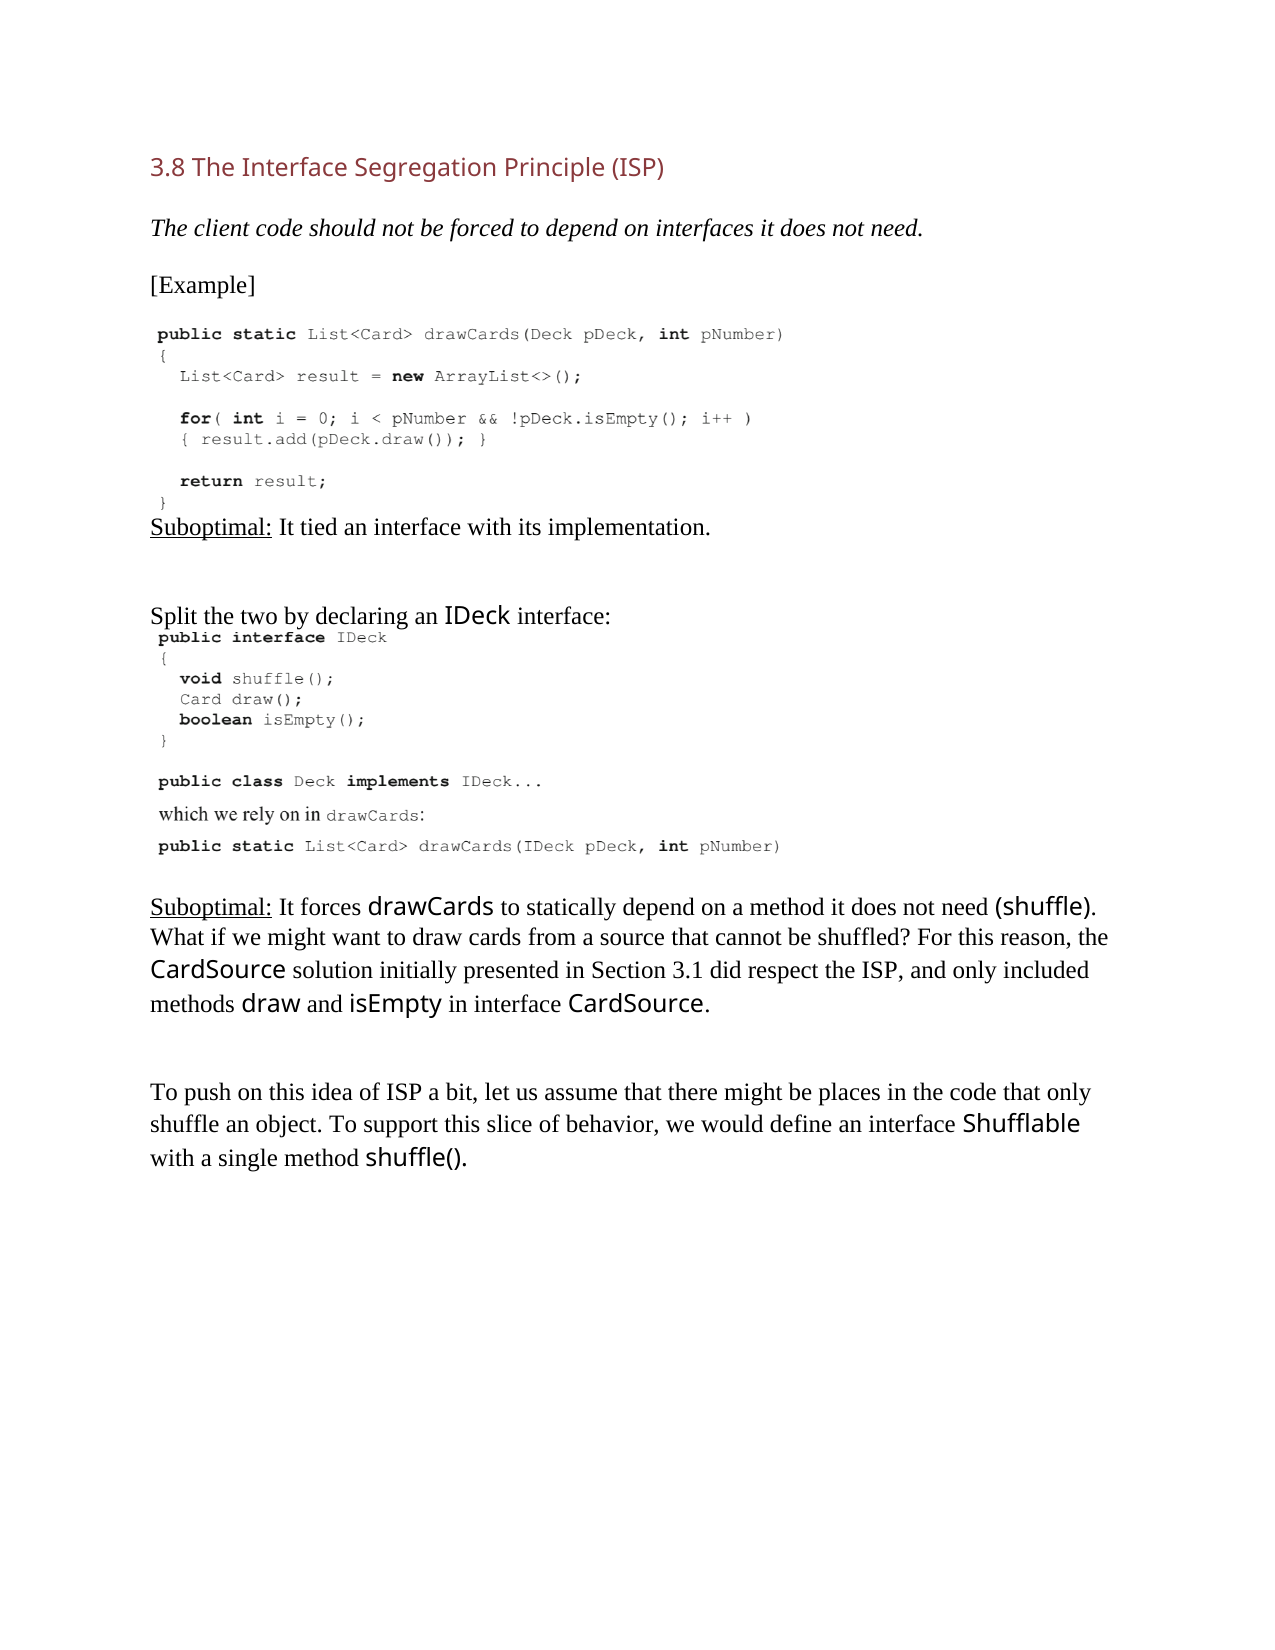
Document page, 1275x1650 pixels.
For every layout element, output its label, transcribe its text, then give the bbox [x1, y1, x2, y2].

text [Example] [150, 270, 1125, 299]
text To push on this idea of ISP a bit, let us assume that there might be places in the code that only shuffle an object. To support this slice of behavior, we would define an interface Shufflable with a single method shuffle(). [150, 1077, 1125, 1174]
text 3.8 The Interface Segregation Principle (ISP) [150, 150, 1125, 184]
text The client code should not be forced to depend on interfaces it does not need. [150, 213, 1125, 242]
picture [150, 632, 782, 860]
text Split the two by declaring an IDeck interface: [150, 598, 1125, 632]
text Suboptimal: It tied an interface with its implementation. [150, 512, 1125, 540]
picture [150, 327, 791, 512]
text Suboptimal: It forces drawCards to statically depend on a method it does not need (shuffle). What if we might want to draw cards from a source that cannot be shuffled? For this reason, the CardSource solution initially presented in Section 3.1 did respect the ISP, and only included methods draw and isEmpty in interface CardSource. [150, 888, 1125, 1019]
